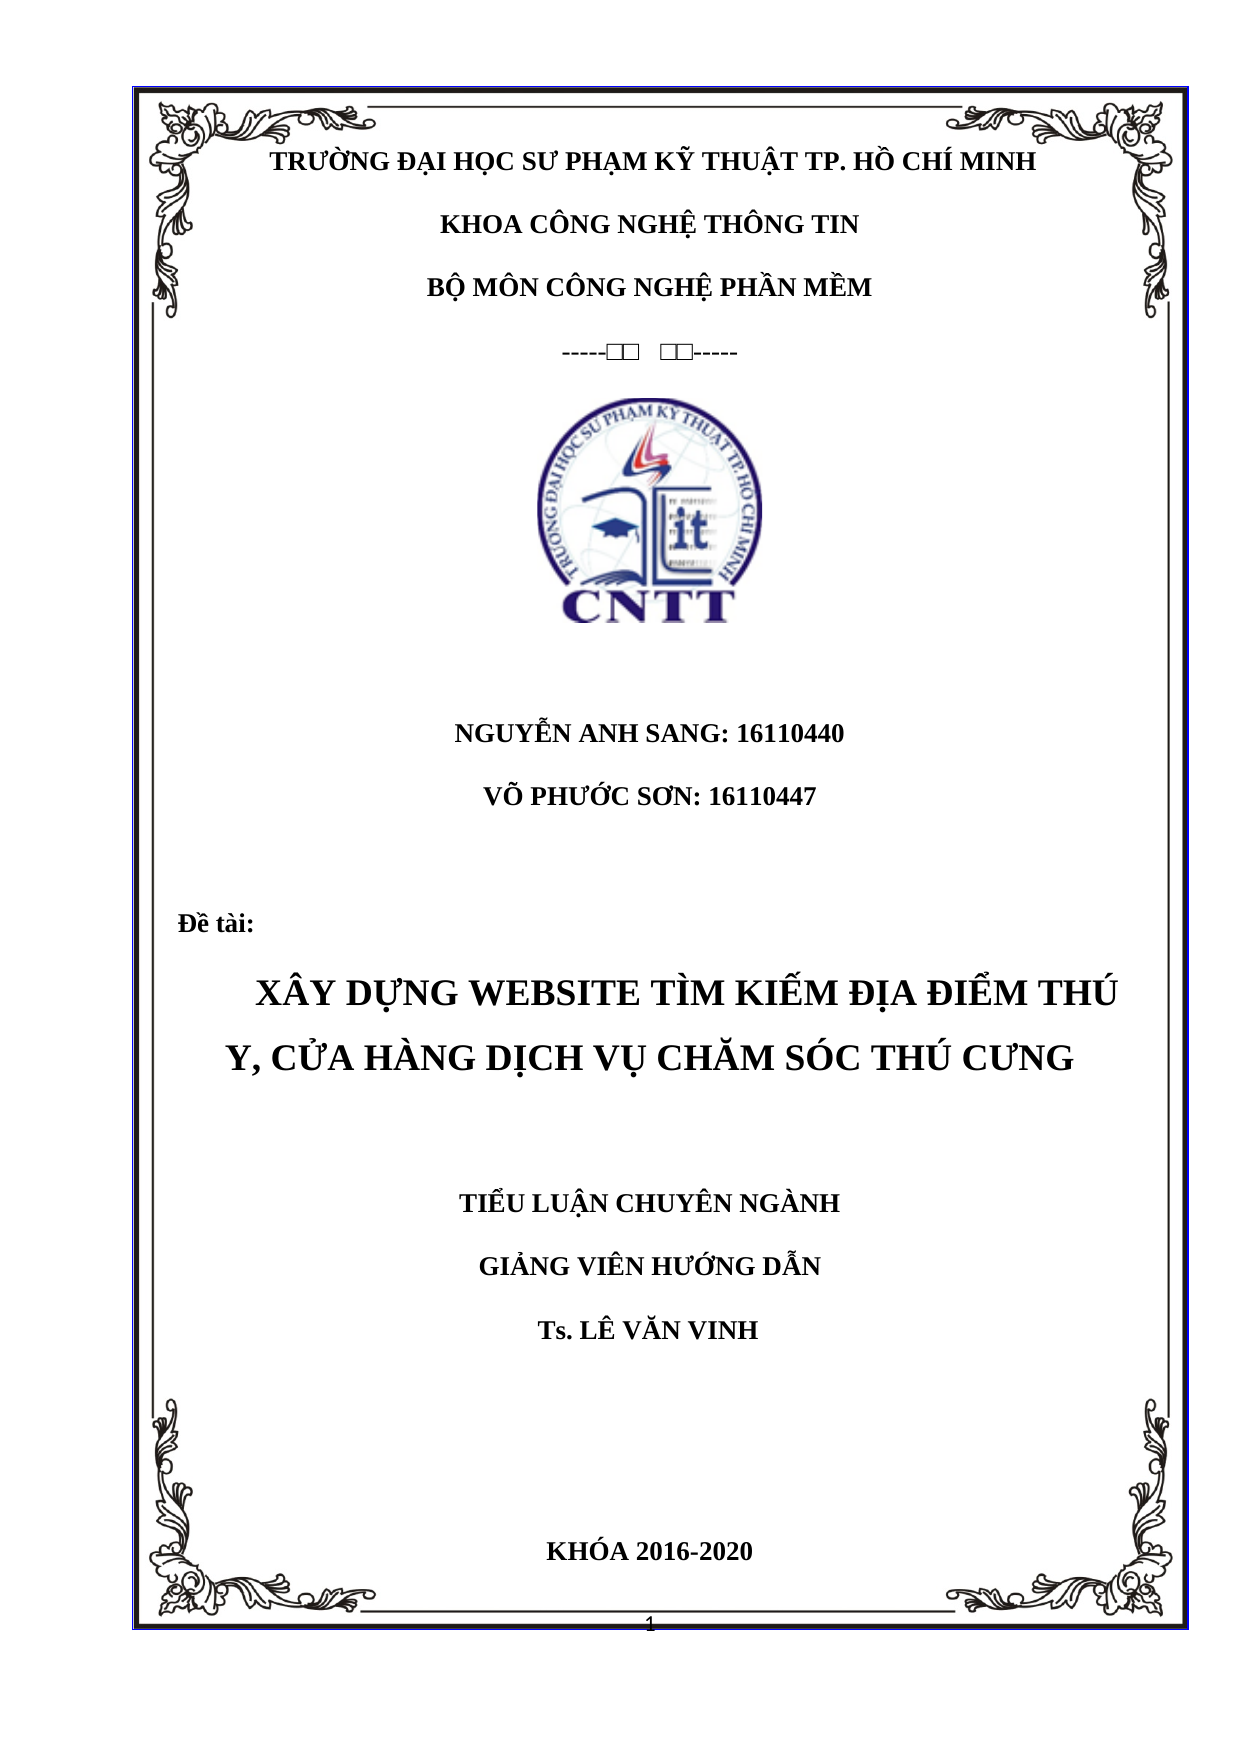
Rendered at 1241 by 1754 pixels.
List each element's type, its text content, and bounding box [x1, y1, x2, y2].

text KHOA CÔNG NGHỆ THÔNG TIN [177, 208, 1122, 239]
text Đề tài: [177, 907, 1122, 938]
text TRƯỜNG ĐẠI HỌC SƯ PHẠM KỸ THUẬT TP. HỒ CHÍ MINH [177, 145, 1122, 176]
text Ts. LÊ VĂN VINH [177, 1314, 1122, 1345]
text KHÓA 2016-2020 [177, 1536, 1122, 1567]
text XÂY DỰNG WEBSITE TÌM KIẾM ĐỊA ĐIỂM THÚ Y, CỬA HÀNG DỊCH VỤ CHĂM SÓC THÚ CƯNG [177, 970, 1122, 1078]
picture [133, 87, 1187, 1629]
text NGUYỄN ANH SANG: 16110440 [177, 717, 1122, 748]
text TIỂU LUẬN CHUYÊN NGÀNH [177, 1187, 1122, 1218]
text -----□□□□----- [177, 335, 1122, 366]
text VÕ PHƯỚC SƠN: 16110447 [177, 780, 1122, 811]
text BỘ MÔN CÔNG NGHỆ PHẦN MỀM [177, 271, 1122, 302]
text GIẢNG VIÊN HƯỚNG DẪN [177, 1251, 1122, 1282]
